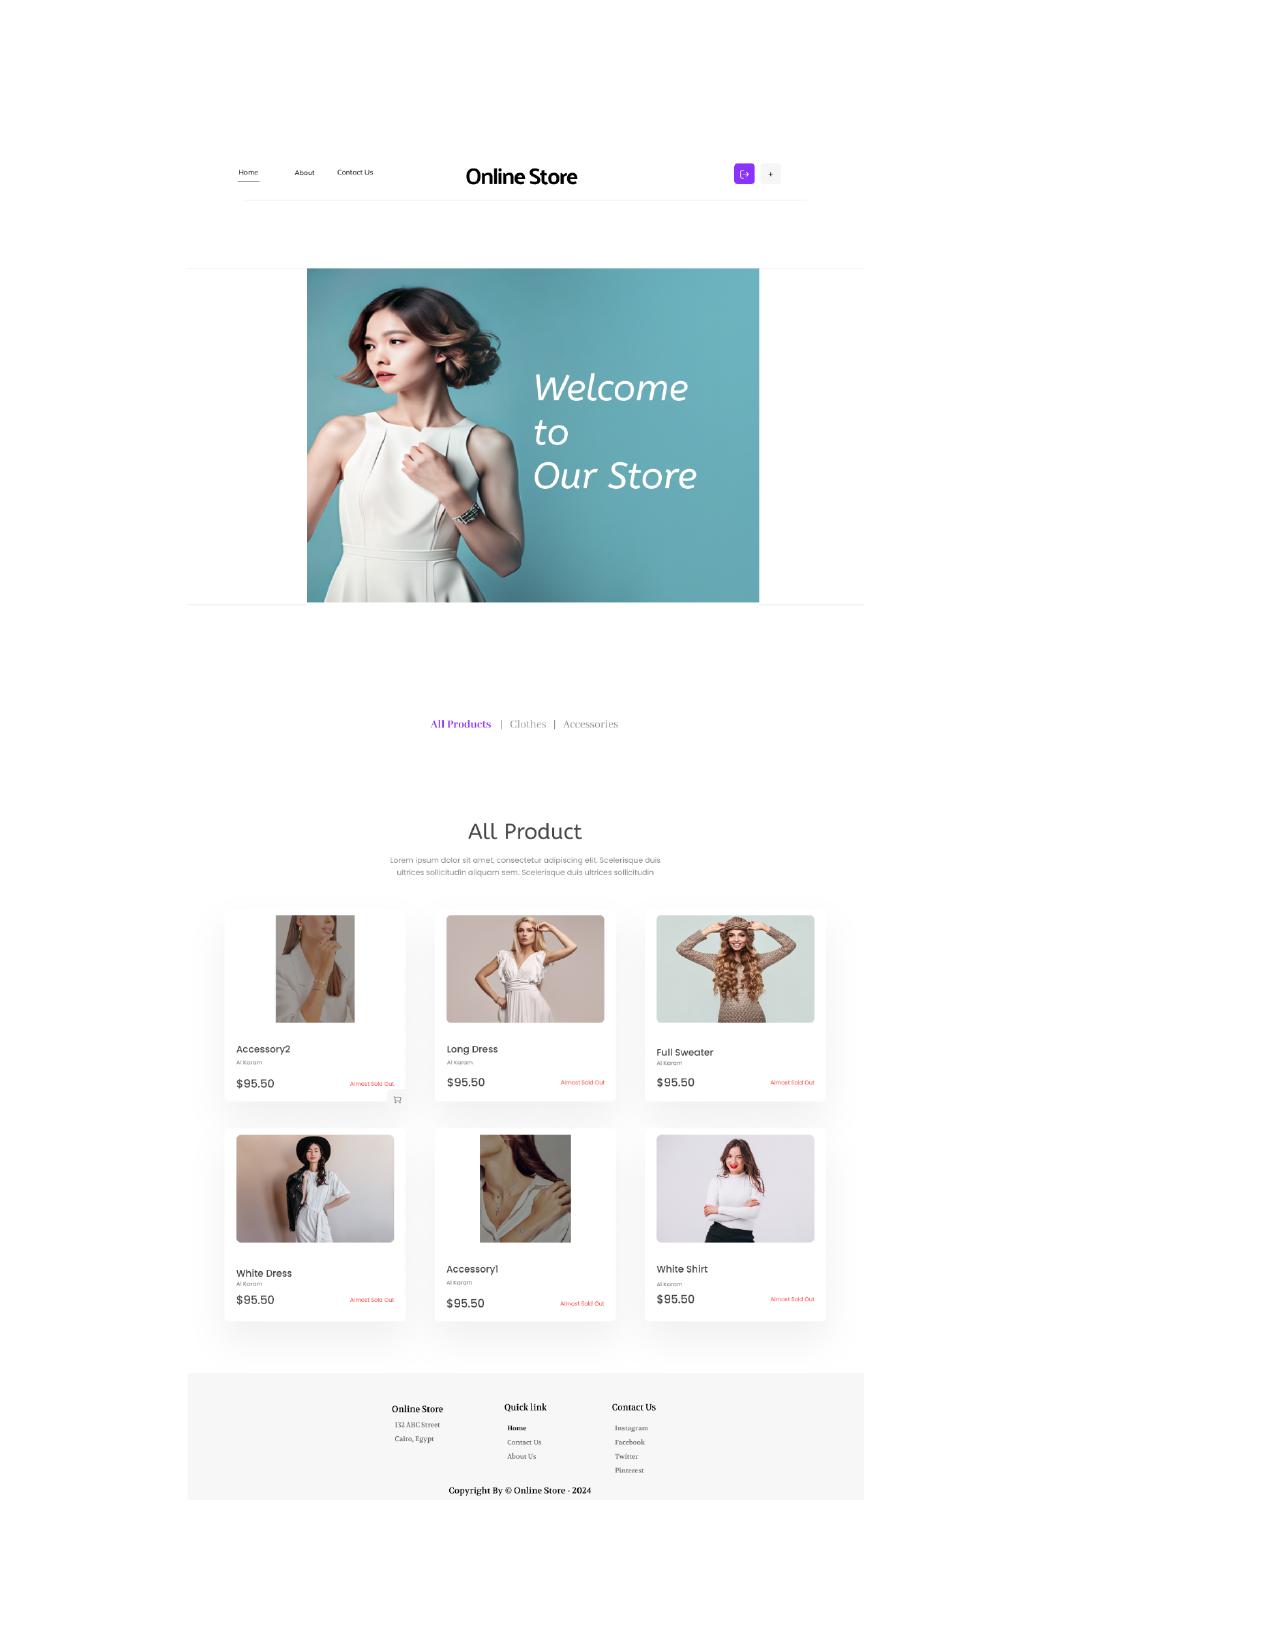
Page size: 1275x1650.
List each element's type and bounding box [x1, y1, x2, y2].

picture [187, 150, 864, 1500]
